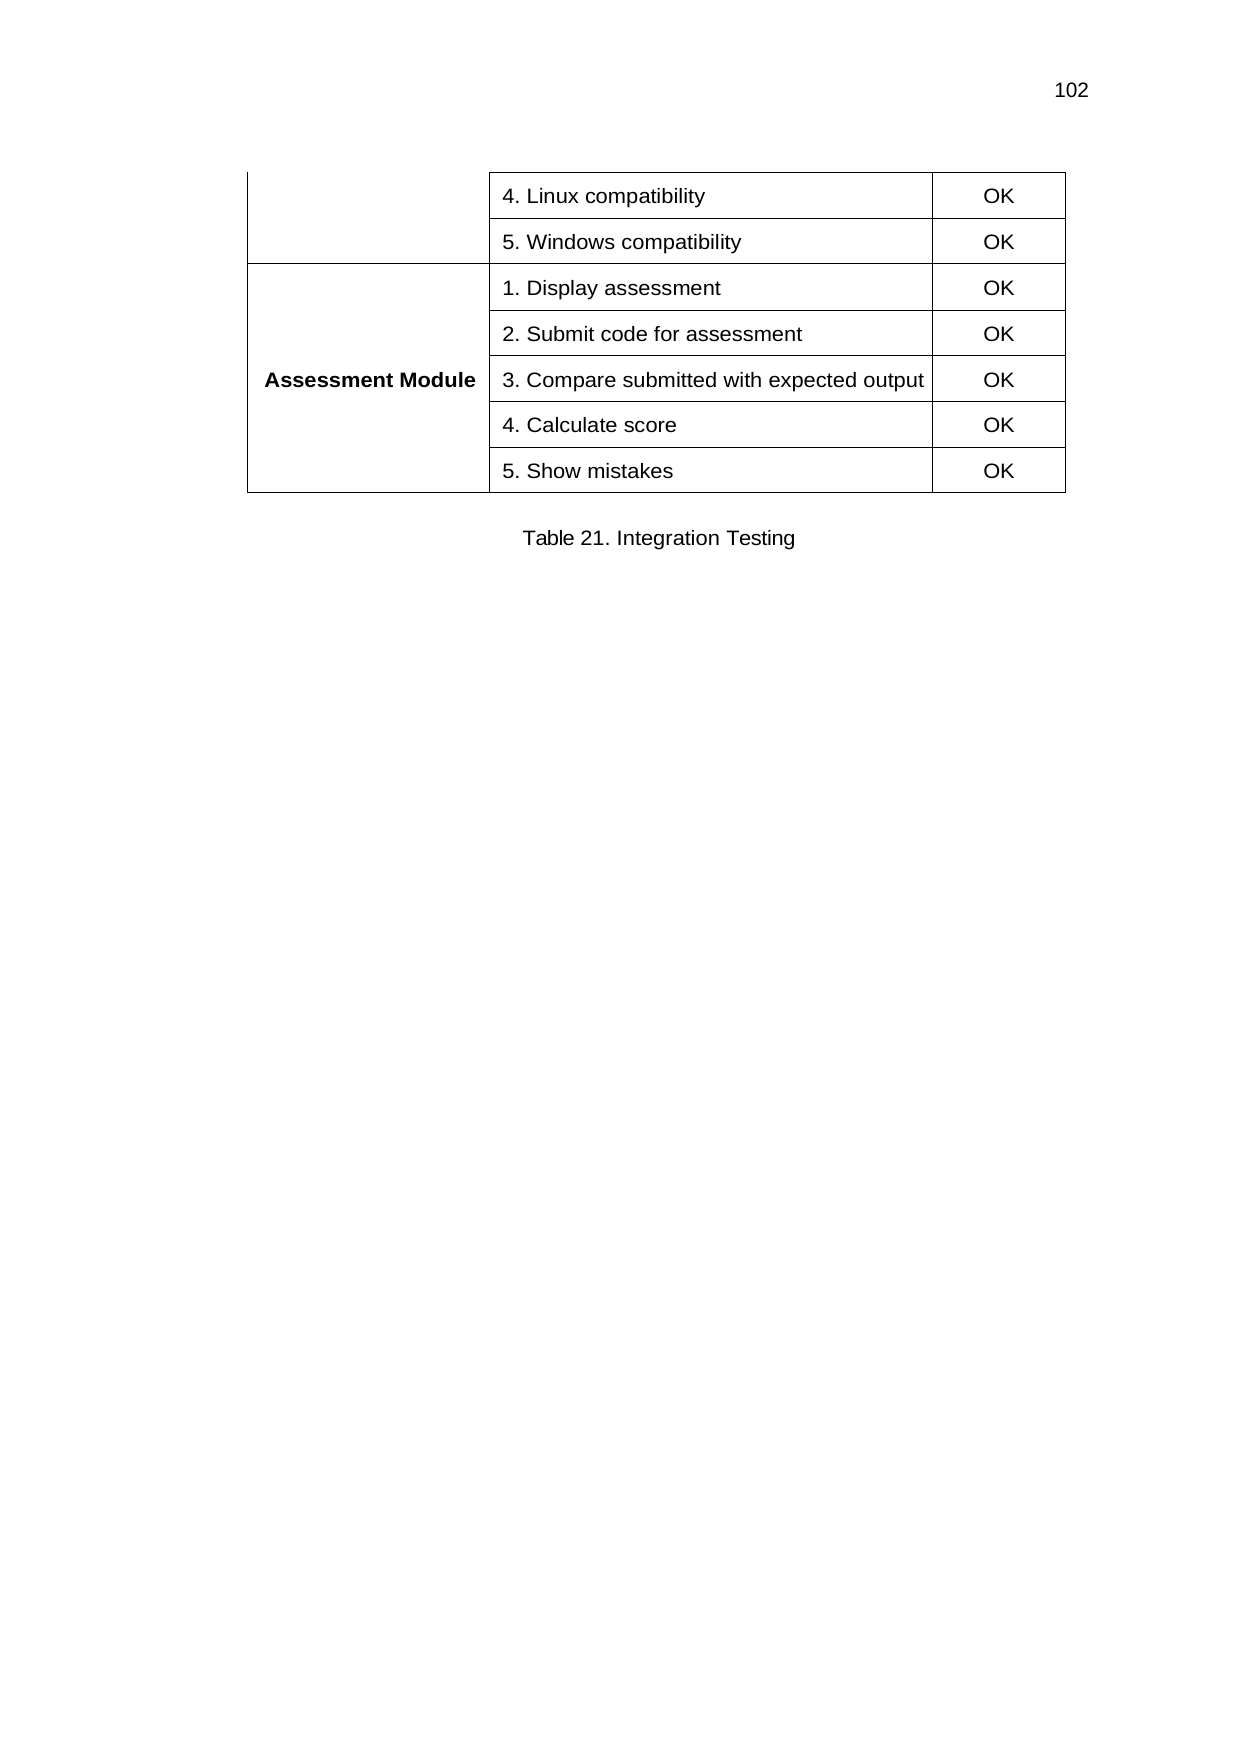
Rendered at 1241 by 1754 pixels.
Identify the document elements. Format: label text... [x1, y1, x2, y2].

table_cell OK [933, 219, 1065, 263]
table_header 4. Linux compatibility [490, 173, 932, 217]
table_cell OK [933, 356, 1065, 401]
table_cell OK [933, 311, 1065, 355]
table_cell 5. Show mistakes [490, 448, 932, 492]
table_cell OK [933, 402, 1065, 446]
table_header [248, 172, 489, 263]
table_cell 3. Compare submitted with expected output [490, 356, 932, 401]
table_cell 4. Calculate score [490, 402, 932, 446]
table_cell 5. Windows compatibility [490, 219, 932, 263]
table_cell OK [933, 448, 1065, 492]
table_header OK [933, 173, 1065, 217]
table_cell 2. Submit code for assessment [490, 311, 932, 355]
text Table 21. Integration Testing [522, 526, 1101, 550]
table_cell Assessment Module [248, 264, 489, 492]
table_cell OK [933, 264, 1065, 309]
table_cell 1. Display assessment [490, 264, 932, 309]
